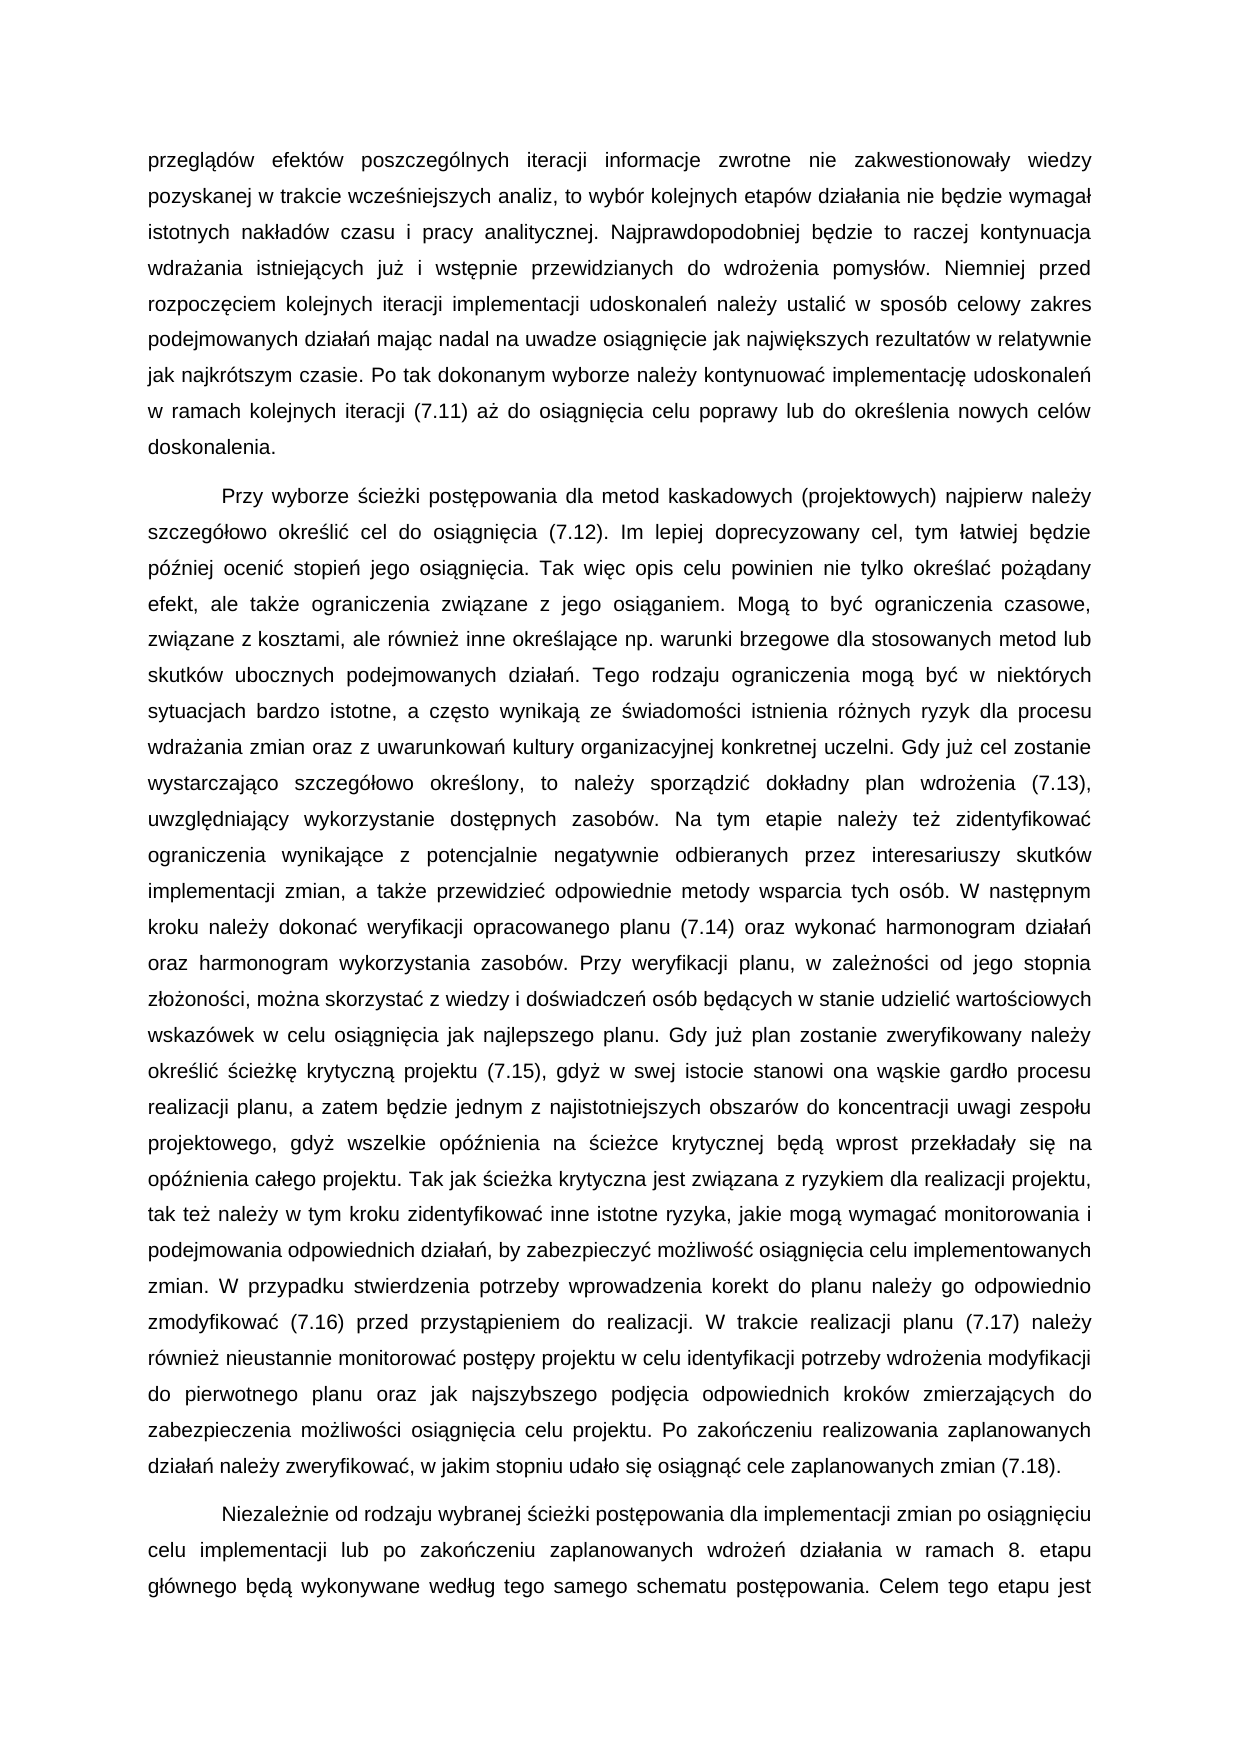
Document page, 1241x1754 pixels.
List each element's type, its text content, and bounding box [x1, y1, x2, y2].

text Przy wyborze ścieżki postępowania dla metod kaskadowych (projektowych) najpierw należy szczegółowo określić cel do osiągnięcia (7.12). Im lepiej doprecyzowany cel, tym łatwiej będzie później ocenić stopień jego osiągnięcia. Tak więc opis celu powinien nie tylko określać pożądany efekt, ale także ograniczenia związane z jego osiąganiem. Mogą to być ograniczenia czasowe, związane z kosztami, ale również inne określające np. warunki brzegowe dla stosowanych metod lub skutków ubocznych podejmowanych działań. Tego rodzaju ograniczenia mogą być w niektórych sytuacjach bardzo istotne, a często wynikają ze świadomości istnienia różnych ryzyk dla procesu wdrażania zmian oraz z uwarunkowań kultury organizacyjnej konkretnej uczelni. Gdy już cel zostanie wystarczająco szczegółowo określony, to należy sporządzić dokładny plan wdrożenia (7.13), uwzględniający wykorzystanie dostępnych zasobów. Na tym etapie należy też zidentyfikować ograniczenia wynikające z potencjalnie negatywnie odbieranych przez interesariuszy skutków implementacji zmian, a także przewidzieć odpowiednie metody wsparcia tych osób. W następnym kroku należy dokonać weryfikacji opracowanego planu (7.14) oraz wykonać harmonogram działań oraz harmonogram wykorzystania zasobów. Przy weryfikacji planu, w zależności od jego stopnia złożoności, można skorzystać z wiedzy i doświadczeń osób będących w stanie udzielić wartościowych wskazówek w celu osiągnięcia jak najlepszego planu. Gdy już plan zostanie zweryfikowany należy określić ścieżkę krytyczną projektu (7.15), gdyż w swej istocie stanowi ona wąskie gardło procesu realizacji planu, a zatem będzie jednym z najistotniejszych obszarów do koncentracji uwagi zespołu projektowego, gdyż wszelkie opóźnienia na ścieżce krytycznej będą wprost przekładały się na opóźnienia całego projektu. Tak jak ścieżka krytyczna jest związana z ryzykiem dla realizacji projektu, tak też należy w tym kroku zidentyfikować inne istotne ryzyka, jakie mogą wymagać monitorowania i podejmowania odpowiednich działań, by zabezpieczyć możliwość osiągnięcia celu implementowanych zmian. W przypadku stwierdzenia potrzeby wprowadzenia korekt do planu należy go odpowiednio zmodyfikować (7.16) przed przystąpieniem do realizacji. W trakcie realizacji planu (7.17) należy również nieustannie monitorować postępy projektu w celu identyfikacji potrzeby wdrożenia modyfikacji do pierwotnego planu oraz jak najszybszego podjęcia odpowiednich kroków zmierzających do zabezpieczenia możliwości osiągnięcia celu projektu. Po zakończeniu realizowania zaplanowanych działań należy zweryfikować, w jakim stopniu udało się osiągnąć cele zaplanowanych zmian (7.18). [148, 483, 1093, 1478]
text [148, 148, 1093, 459]
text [148, 1502, 1093, 1598]
